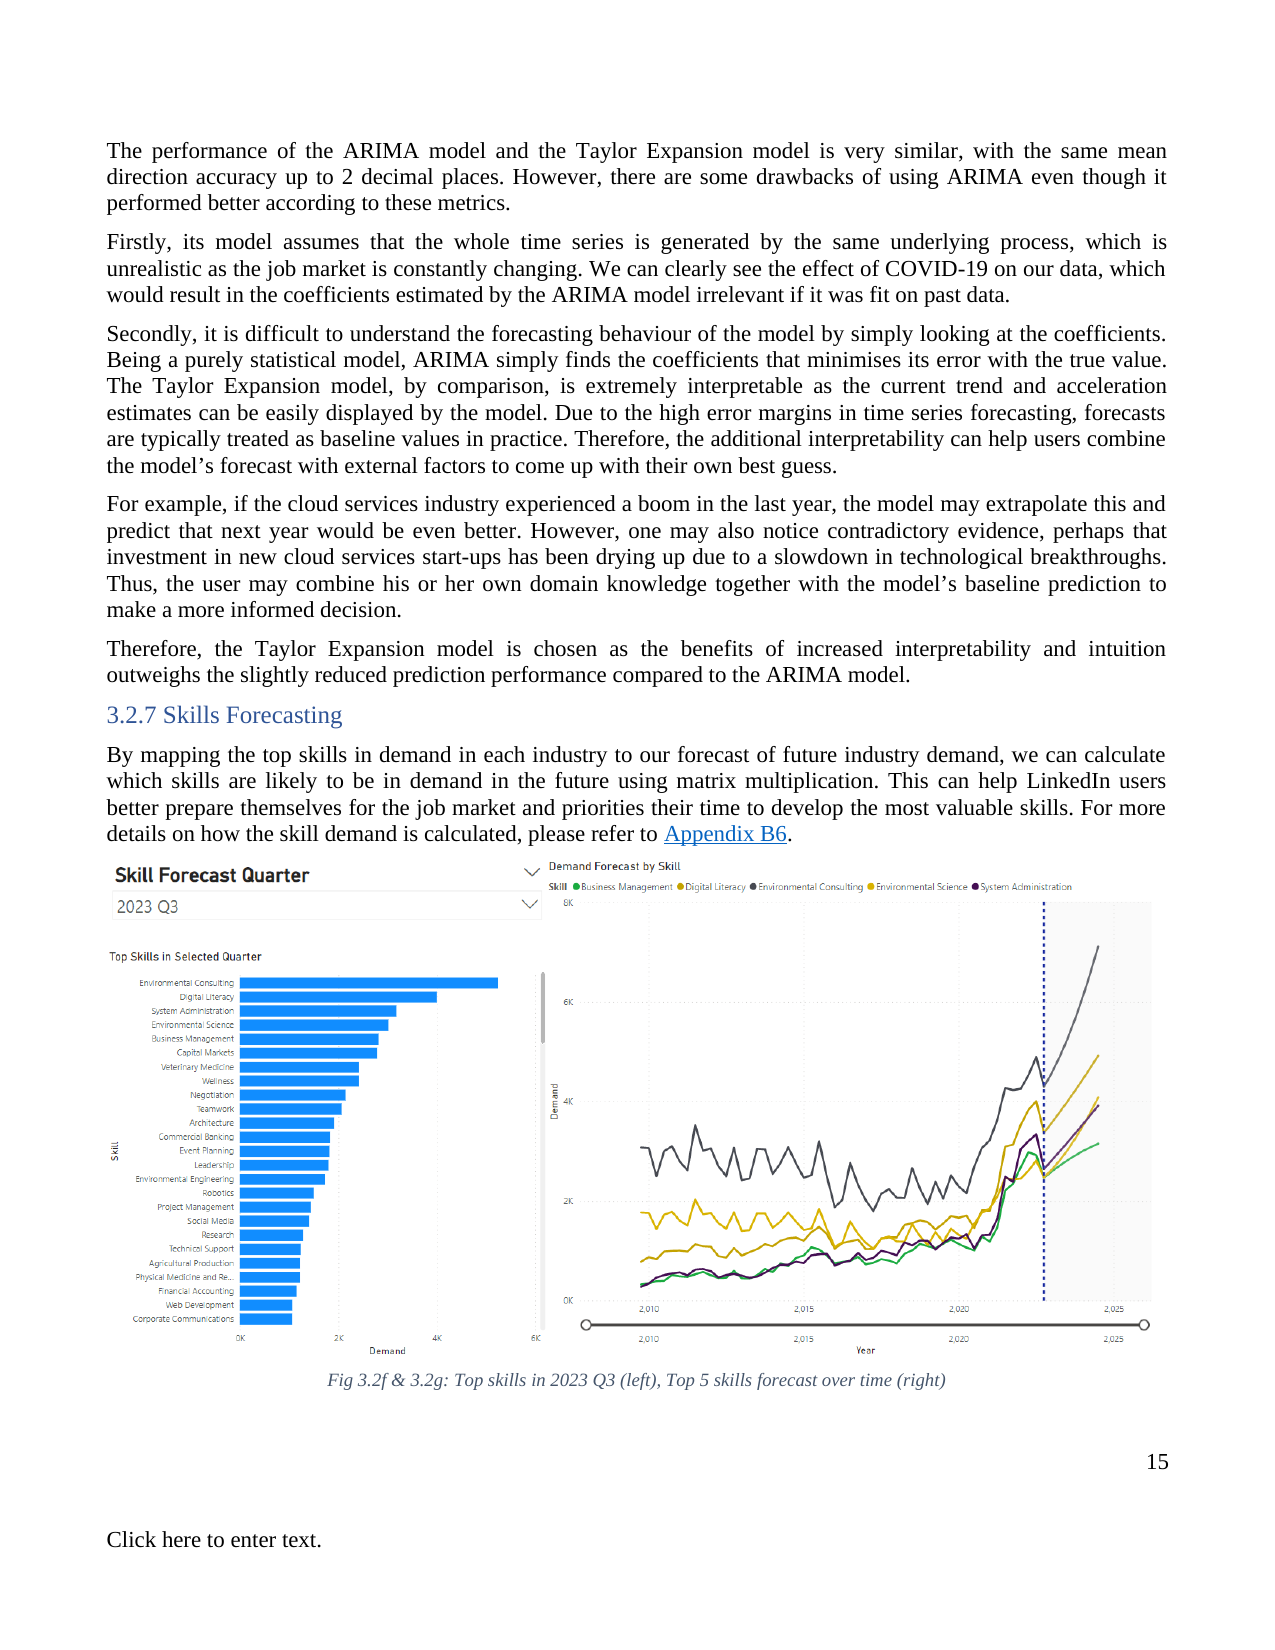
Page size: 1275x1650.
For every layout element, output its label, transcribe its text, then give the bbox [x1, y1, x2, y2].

text Secondly, it is difficult to understand the forecasting behaviour of the model by simply looking at the coefficients. Being a purely statistical model, ARIMA simply finds the coefficients that minimises its error with the true value. The Taylor Expansion model, by comparison, is extremely interpretable as the current trend and acceleration estimates can be easily displayed by the model. Due to the high error margins in time series forecasting, forecasts are typically treated as baseline values in practice. Therefore, the additional interpretability can help users combine the model’s forecast with external factors to come up with their own best guess. [106, 320, 1169, 478]
text The performance of the ARIMA model and the Taylor Expansion model is very similar, with the same mean direction accuracy up to 2 decimal places. However, there are some drawbacks of using ARIMA even though it performed better according to these metrics. [106, 137, 1169, 216]
subtitle 3.2.7 Skills Forecasting [106, 700, 1169, 729]
text Firstly, its model assumes that the whole time series is generated by the same underlying process, which is unrealistic as the job market is constantly changing. We can clearly see the effect of COVID-19 on our data, which would result in the coefficients estimated by the ARIMA model irrelevant if it was fit on past data. [106, 228, 1169, 307]
text For example, if the cloud services industry experienced a boom in the last year, the model may extrapolate this and predict that next year would be even better. However, one may also notice contradictory evidence, perhaps that investment in new cloud services start-ups has been drying up due to a slowdown in technological breakthroughs. Thus, the user may combine his or her own domain knowledge together with the model’s baseline prediction to make a more informed decision. [106, 491, 1169, 622]
text Fig 3.2f & 3.2g: Top skills in 2023 Q3 (left), Top 5 skills forecast over time (right) [106, 1369, 1169, 1390]
text By mapping the top skills in demand in each industry to our forecast of future industry demand, we can calculate which skills are likely to be in demand in the future using matrix multiplication. This can help LinkedIn users better prepare themselves for the job market and priorities their time to develop the most valuable skills. For more details on how the skill demand is calculated, please refer to Appendix B6. [106, 741, 1169, 847]
picture [106, 859, 1157, 1357]
text Therefore, the Taylor Expansion model is chosen as the benefits of increased interpretability and intuition outweighs the slightly reduced prediction performance compared to the ARIMA model. [106, 635, 1169, 687]
